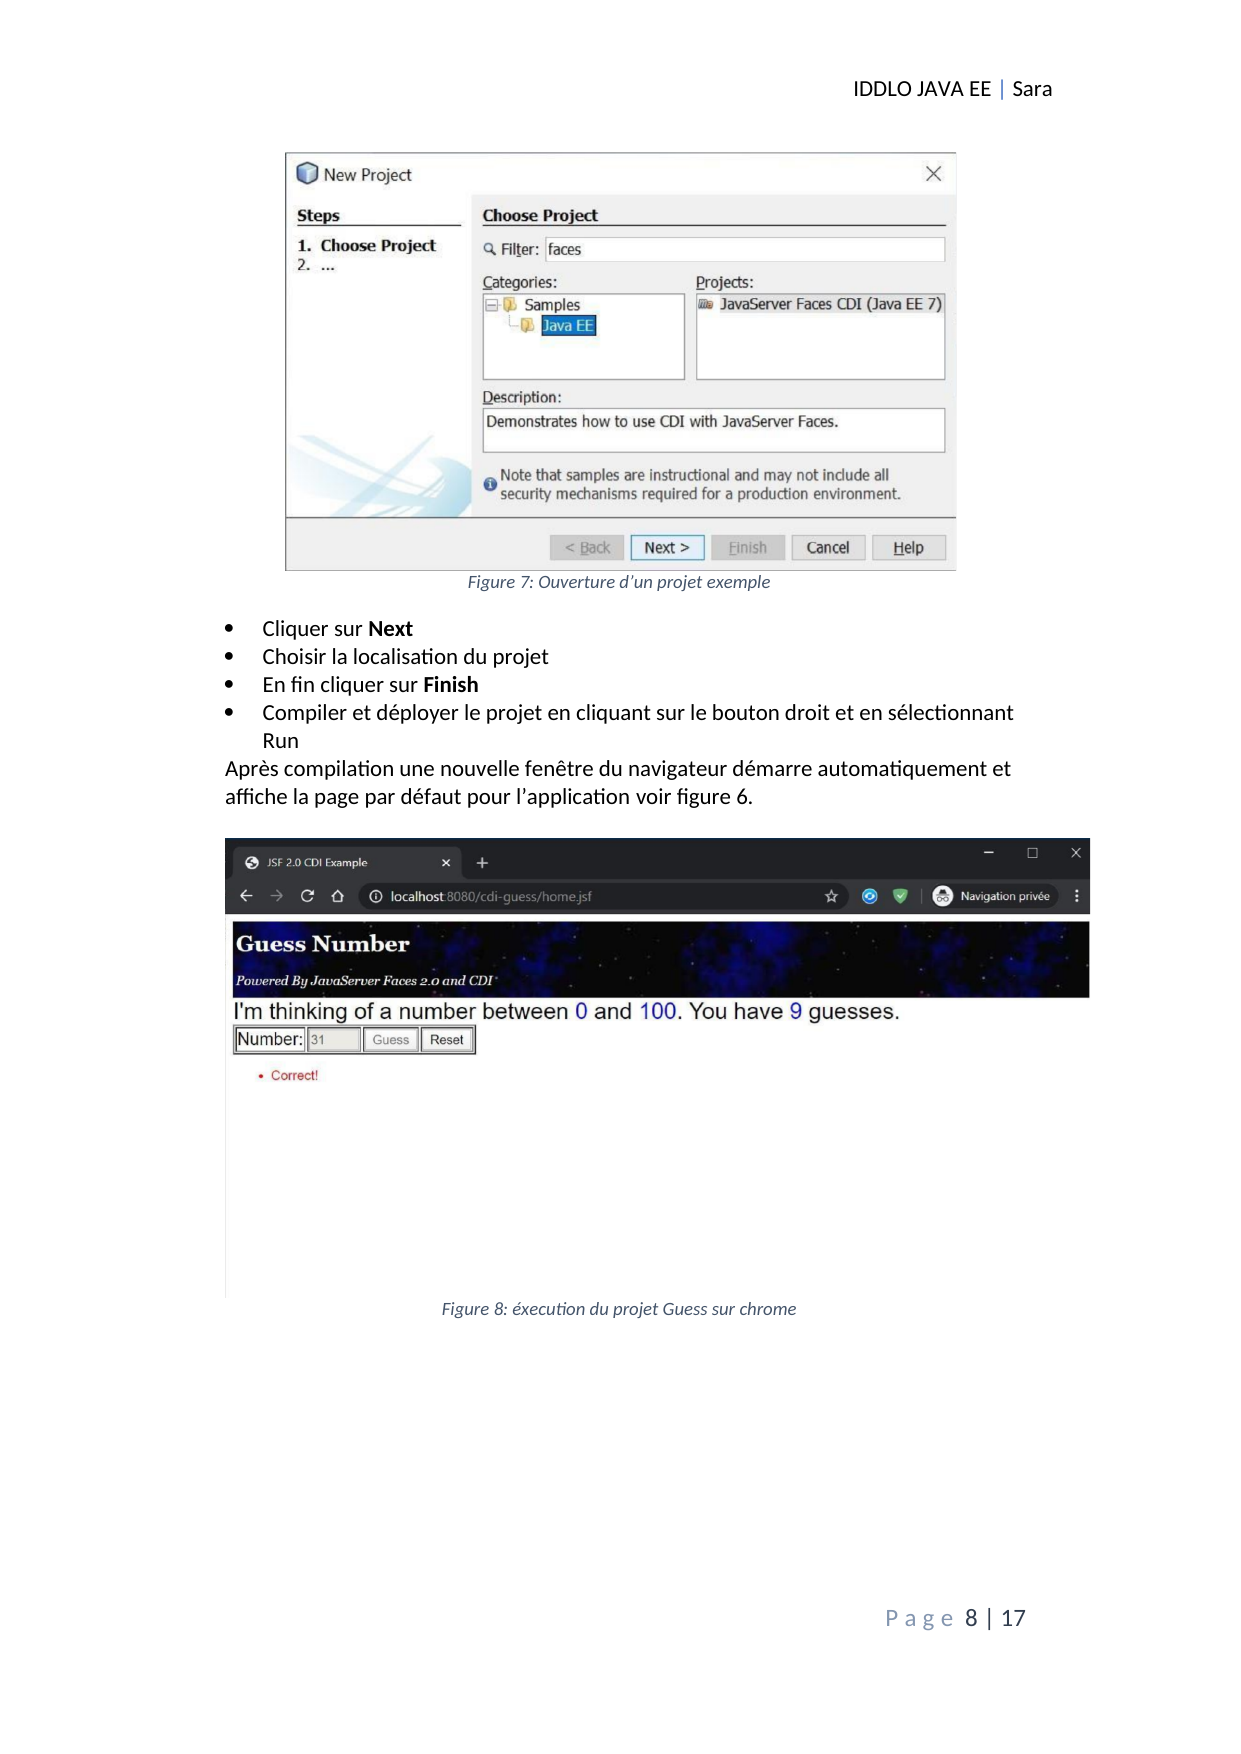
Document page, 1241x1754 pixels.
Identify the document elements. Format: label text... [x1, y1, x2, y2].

picture [225, 838, 1091, 1298]
list En fin cliquer sur Finish [225, 670, 1053, 698]
list Cliquer sur Next [225, 614, 1053, 642]
text Après compilation une nouvelle fenêtre du navigateur démarre automatiquement et affiche la page par défaut pour l’application voir figure 6. [225, 754, 1053, 810]
picture [283, 150, 957, 571]
list Compiler et déployer le projet en cliquant sur le bouton droit et en sélectionnant Run [225, 698, 1053, 754]
list Choisir la localisation du projet [225, 642, 1053, 670]
